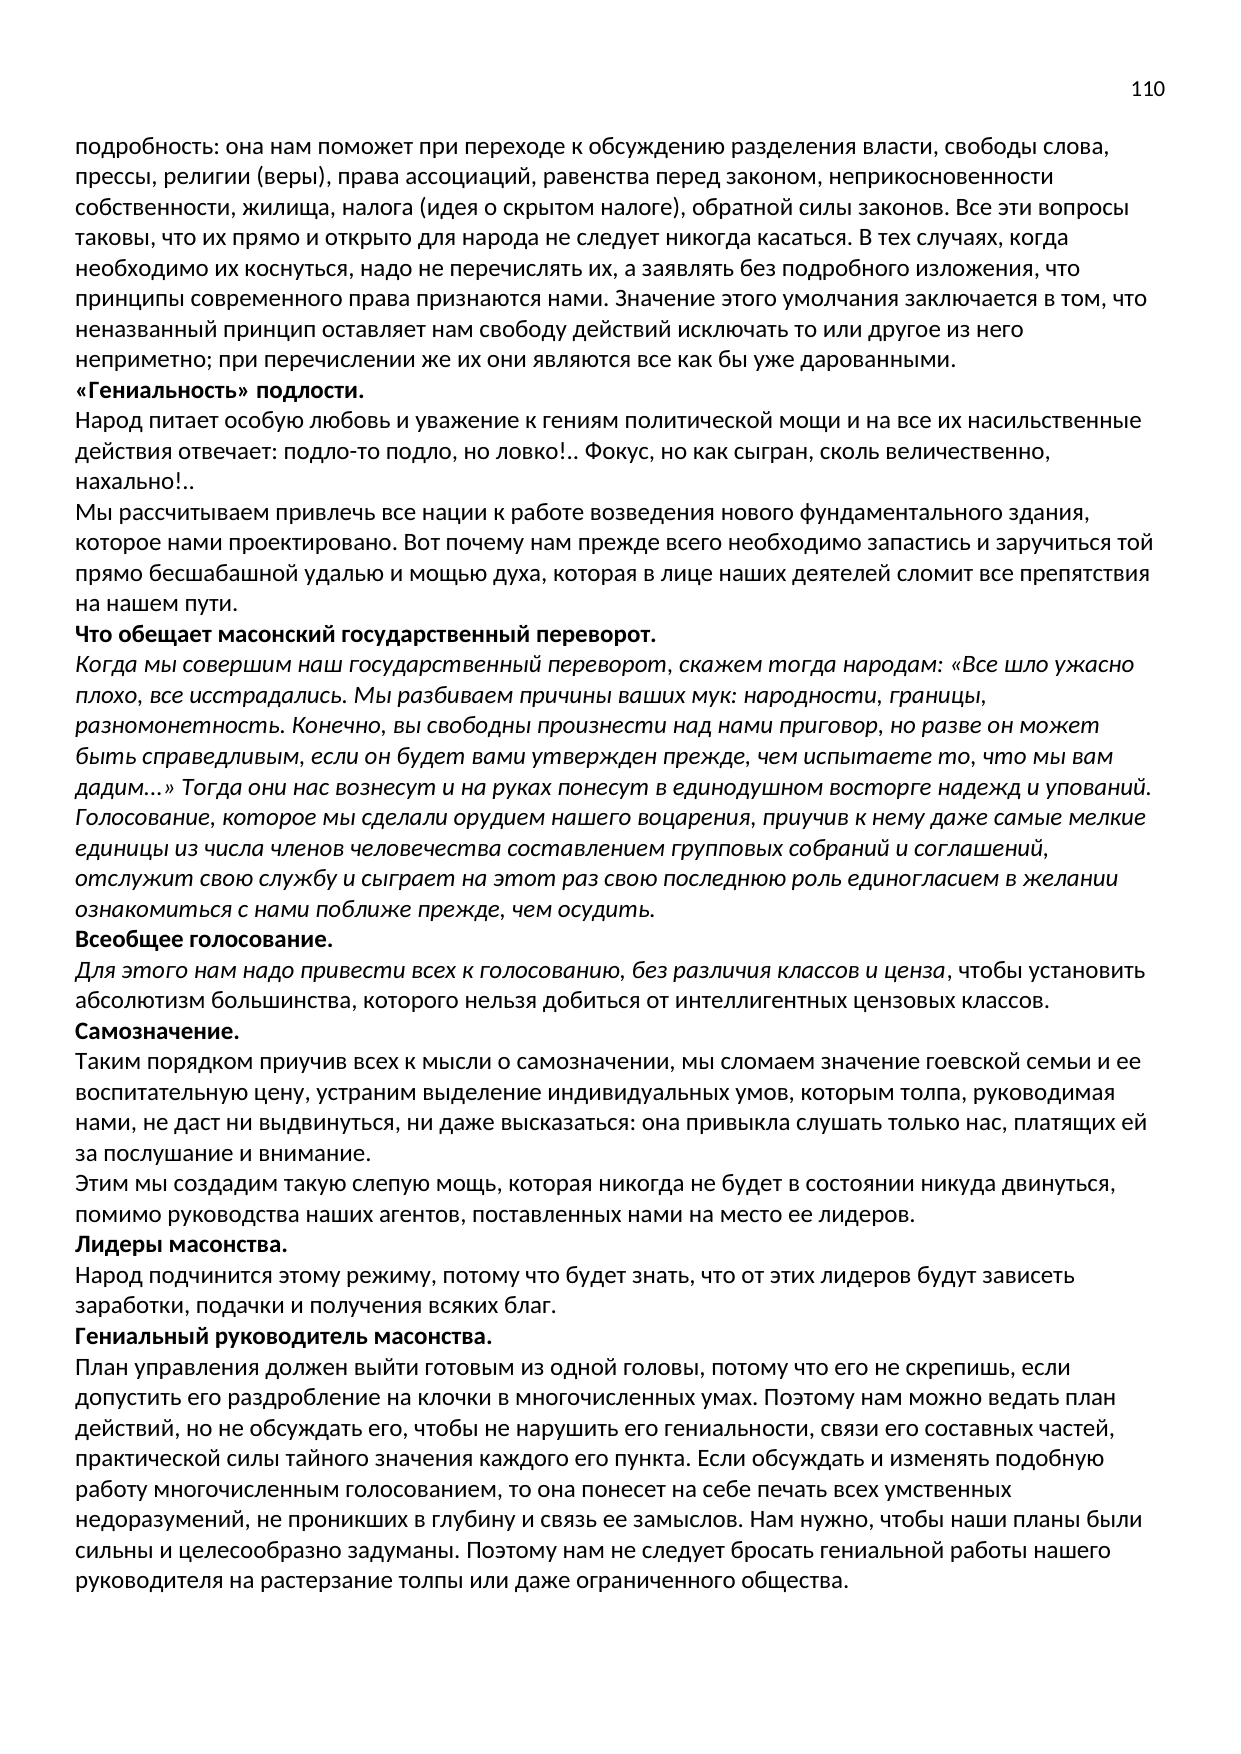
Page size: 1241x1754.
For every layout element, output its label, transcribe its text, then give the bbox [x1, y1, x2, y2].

text Народ подчинится этому режиму, потому что будет знать, что от этих лидеров будут зависеть заработки, подачки и получения всяких благ. [75, 1259, 1165, 1320]
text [75, 130, 1165, 374]
text Народ питает особую любовь и уважение к гениям политической мощи и на все их насильственные действия отвечает: подло-то подло, но ловко!.. Фокус, но как сыгран, сколь величественно, нахально!.. [75, 404, 1165, 496]
text Лидеры масонства. [75, 1228, 1165, 1259]
text Этим мы создадим такую слепую мощь, которая никогда не будет в состоянии никуда двинуться, помимо руководства наших агентов, поставленных нами на место ее лидеров. [75, 1167, 1165, 1228]
text Гениальный руководитель масонства. [75, 1320, 1165, 1351]
text Таким порядком приучив всех к мысли о самозначении, мы сломаем значение гоевской семьи и ее воспитательную цену, устраним выделение индивидуальных умов, которым толпа, руководимая нами, не даст ни выдвинуться, ни даже высказаться: она привыкла слушать только нас, платящих ей за послушание и внимание. [75, 1045, 1165, 1167]
text Что обещает масонский государственный переворот. [75, 618, 1165, 649]
text Для этого нам надо привести всех к голосованию, без различия классов и ценза, чтобы установить абсолютизм большинства, которого нельзя добиться от интеллигентных цензовых классов. [75, 954, 1165, 1015]
text Всеобщее голосование. [75, 923, 1165, 954]
text Самозначение. [75, 1015, 1165, 1045]
text «Гениальность» подлости. [75, 374, 1165, 404]
text Когда мы совершим наш государственный переворот, скажем тогда народам: «Все шло ужасно плохо, все исстрадались. Мы разбиваем причины ваших мук: народности, границы, разномонетность. Конечно, вы свободны произнести над нами приговор, но разве он может быть справедливым, если он будет вами утвержден прежде, чем испытаете то, что мы вам дадим...» Тогда они нас вознесут и на руках понесут в единодушном восторге надежд и упований. Голосование, которое мы сделали орудием нашего воцарения, приучив к нему даже самые мелкие единицы из числа членов человечества составлением групповых собраний и соглашений, отслужит свою службу и сыграет на этот раз свою последнюю роль единогласием в желании ознакомиться с нами поближе прежде, чем осудить. [75, 649, 1165, 923]
text План управления должен выйти готовым из одной головы, потому что его не скрепишь, если допустить его раздробление на клочки в многочисленных умах. Поэтому нам можно ведать план действий, но не обсуждать его, чтобы не нарушить его гениальности, связи его составных частей, практической силы тайного значения каждого его пункта. Если обсуждать и изменять подобную работу многочисленным голосованием, то она понесет на себе печать всех умственных недоразумений, не проникших в глубину и связь ее замыслов. Нам нужно, чтобы наши планы были сильны и целесообразно задуманы. Поэтому нам не следует бросать гениальной работы нашего руководителя на растерзание толпы или даже ограниченного общества. [75, 1351, 1165, 1595]
text Мы рассчитываем привлечь все нации к работе возведения нового фундаментального здания, которое нами проектировано. Вот почему нам прежде всего необходимо запастись и заручиться той прямо бесшабашной удалью и мощью духа, которая в лице наших деятелей сломит все препятствия на нашем пути. [75, 496, 1165, 618]
